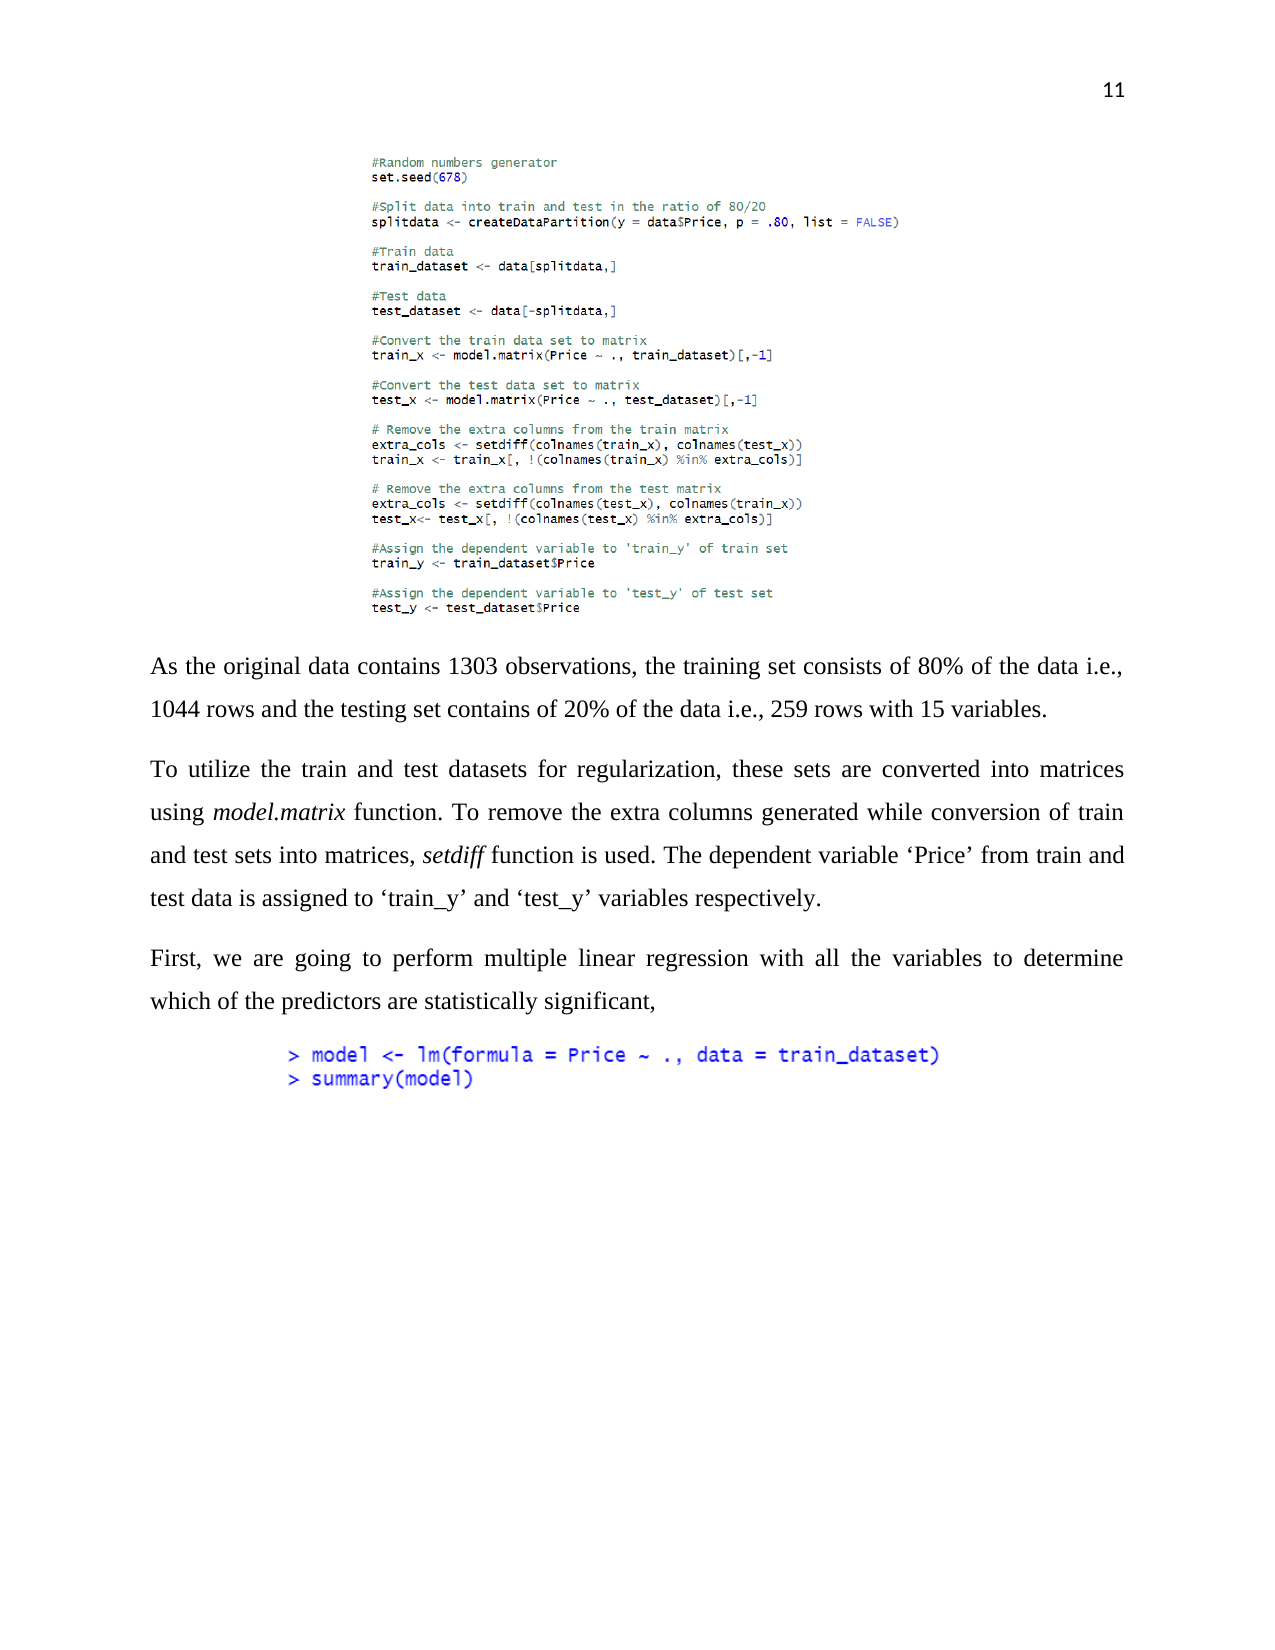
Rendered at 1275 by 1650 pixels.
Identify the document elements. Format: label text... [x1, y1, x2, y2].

picture [283, 1046, 992, 1099]
text First, we are going to perform multiple linear regression with all the variables to determine which of the predictors are statistically significant, [150, 943, 1125, 1015]
picture [370, 150, 905, 621]
text As the original data contains 1303 observations, the training set consists of 80% of the data i.e., 1044 rows and the testing set contains of 20% of the data i.e., 259 rows with 15 variables. [150, 651, 1125, 723]
text To utilize the train and test datasets for regularization, these sets are converted into matrices using model.matrix function. To remove the extra columns generated while conversion of train and test sets into matrices, setdiff function is used. The dependent variable ‘Price’ from train and test data is assigned to ‘train_y’ and ‘test_y’ variables respectively. [150, 754, 1125, 912]
